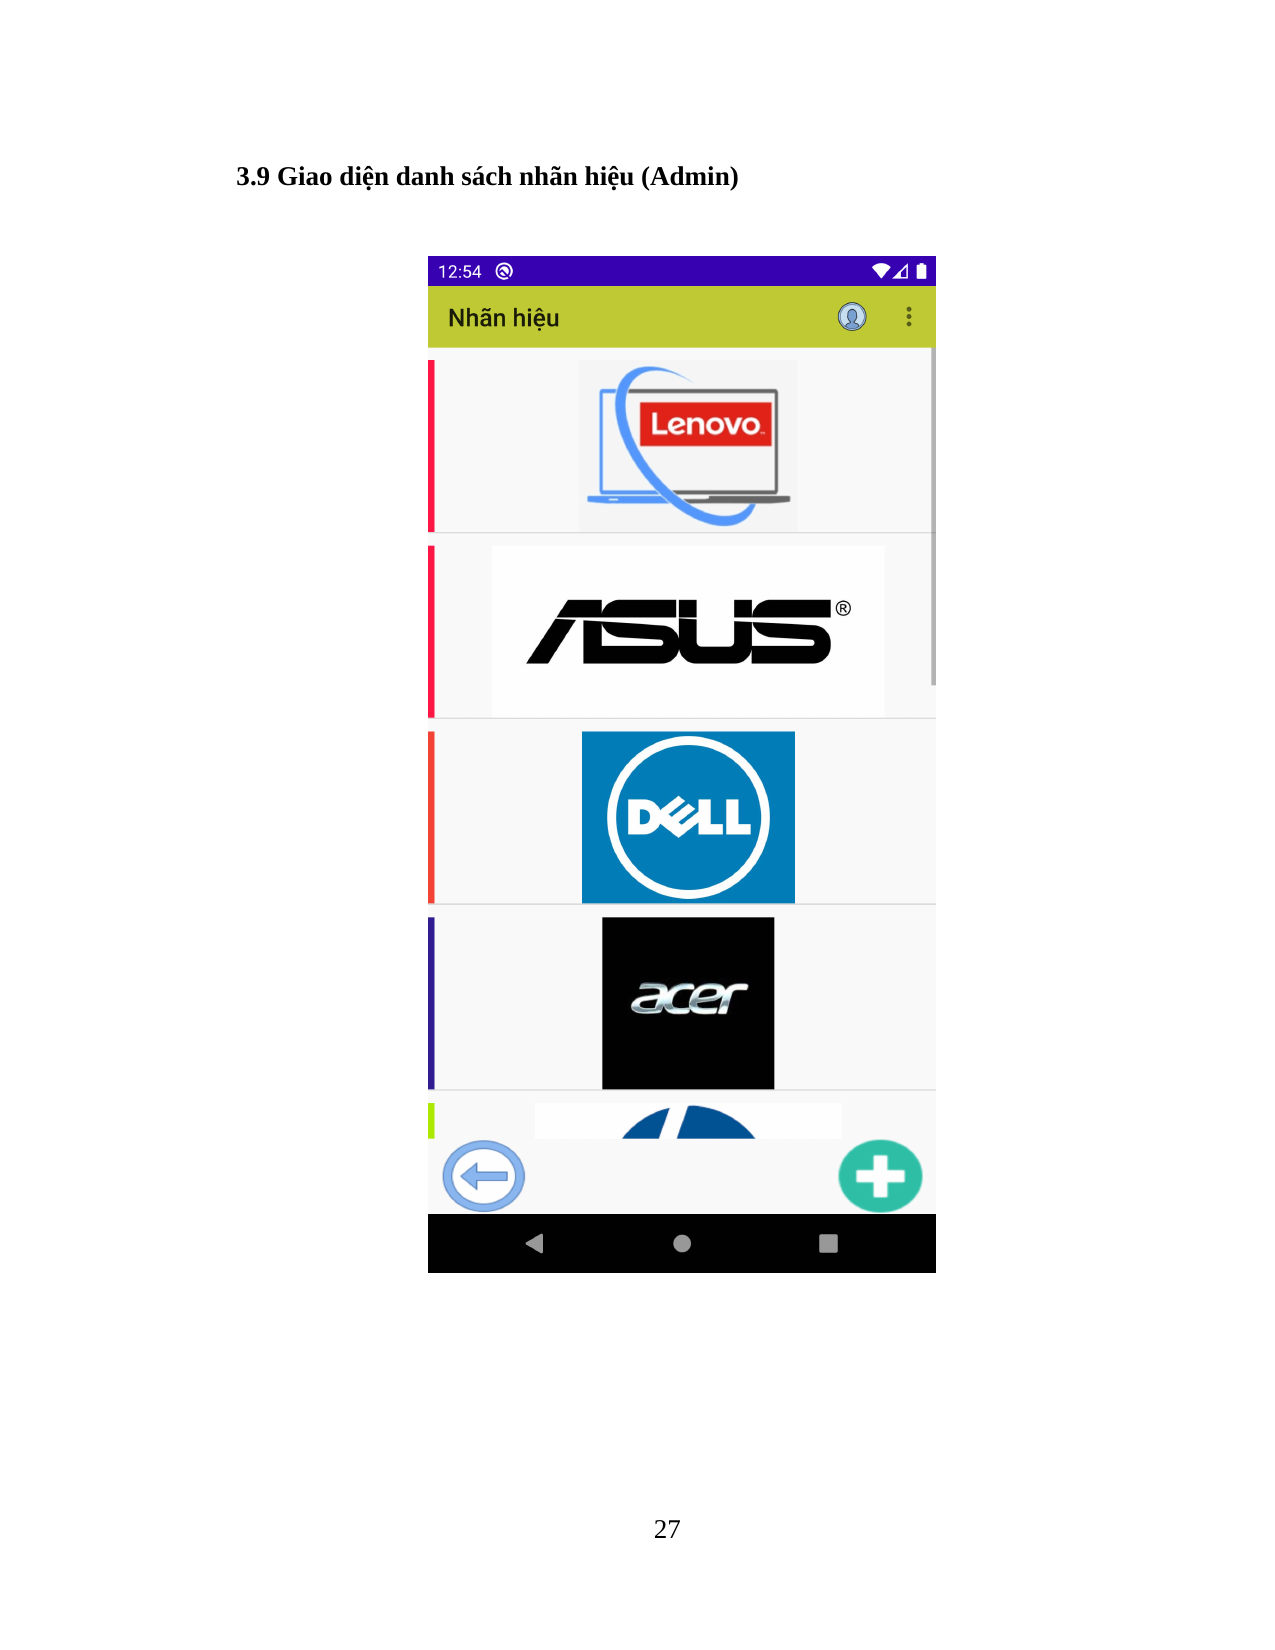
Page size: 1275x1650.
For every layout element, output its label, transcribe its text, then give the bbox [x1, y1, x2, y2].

picture [428, 256, 936, 1273]
subtitle 3.9 Giao diện danh sách nhãn hiệu (Admin) [177, 160, 1157, 191]
